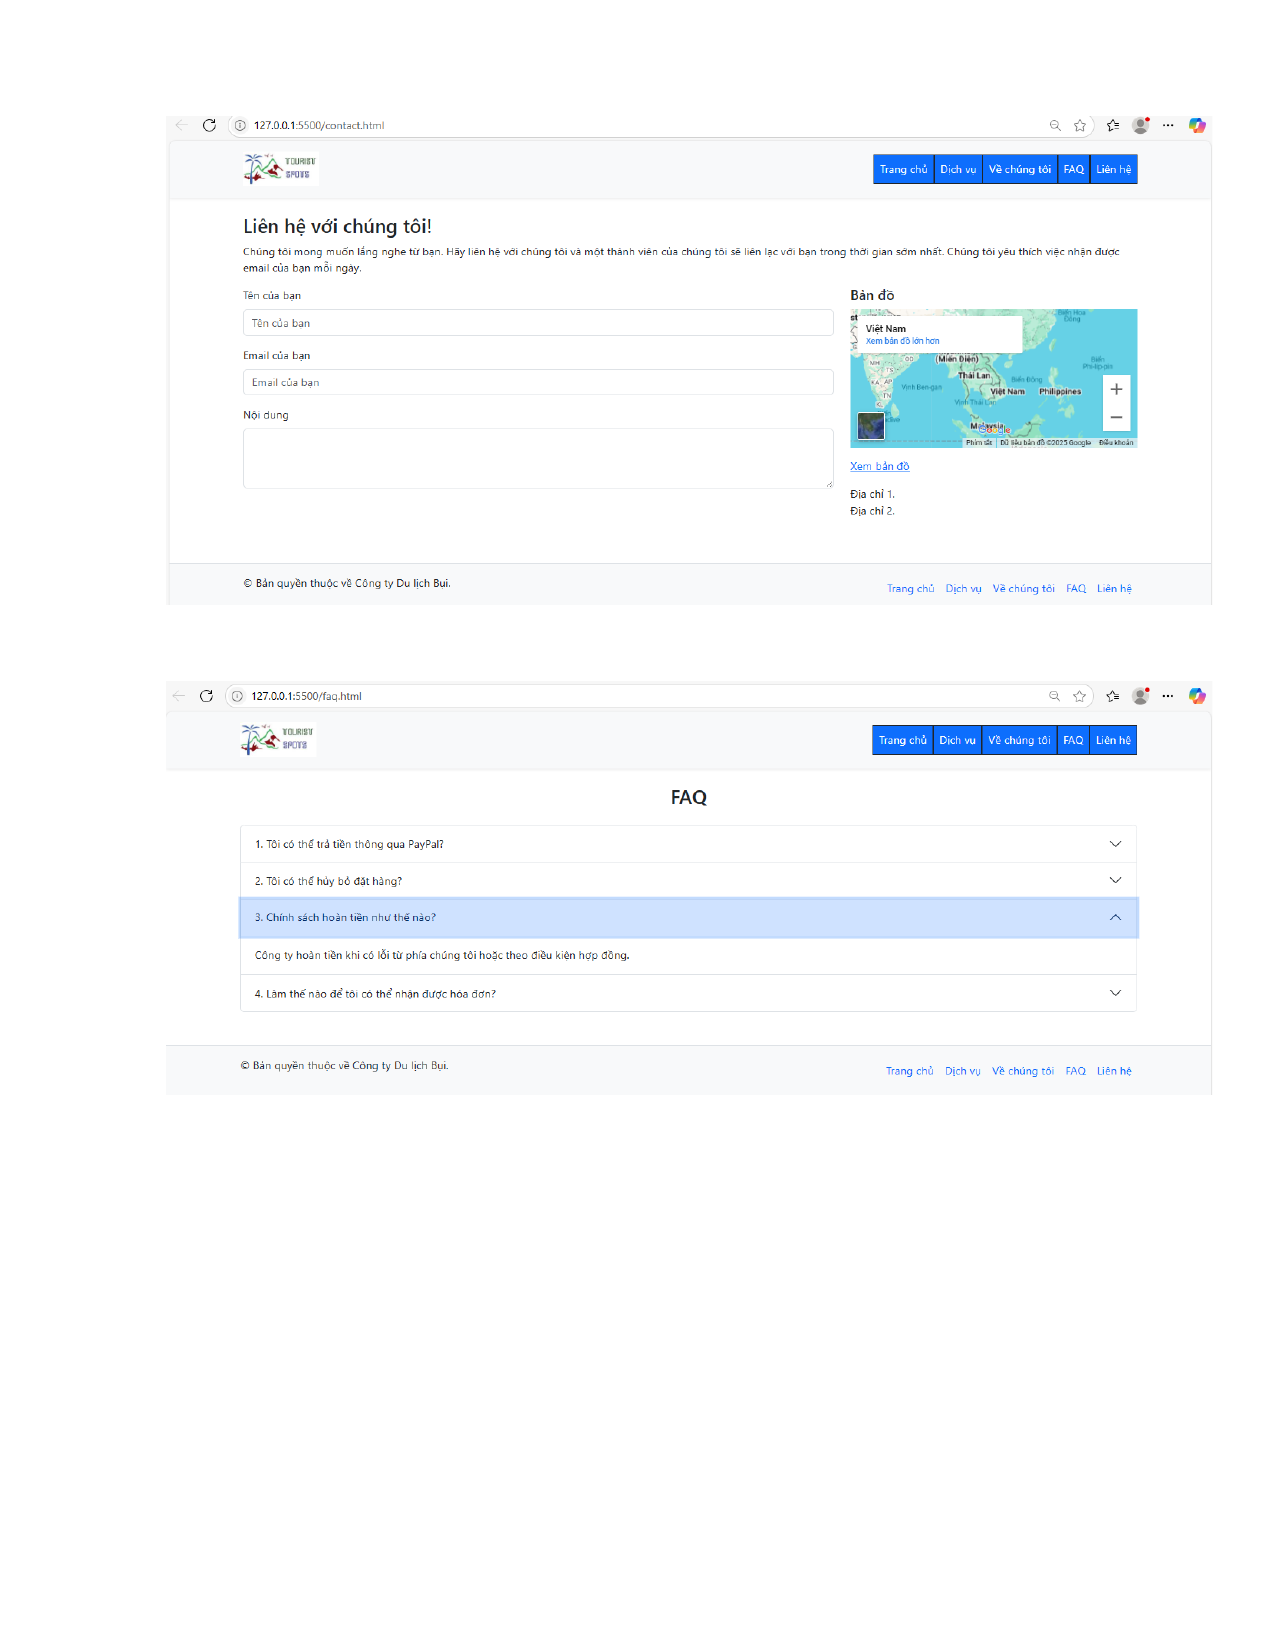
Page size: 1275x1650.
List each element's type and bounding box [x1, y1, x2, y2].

picture [166, 116, 1213, 605]
picture [166, 681, 1213, 1095]
